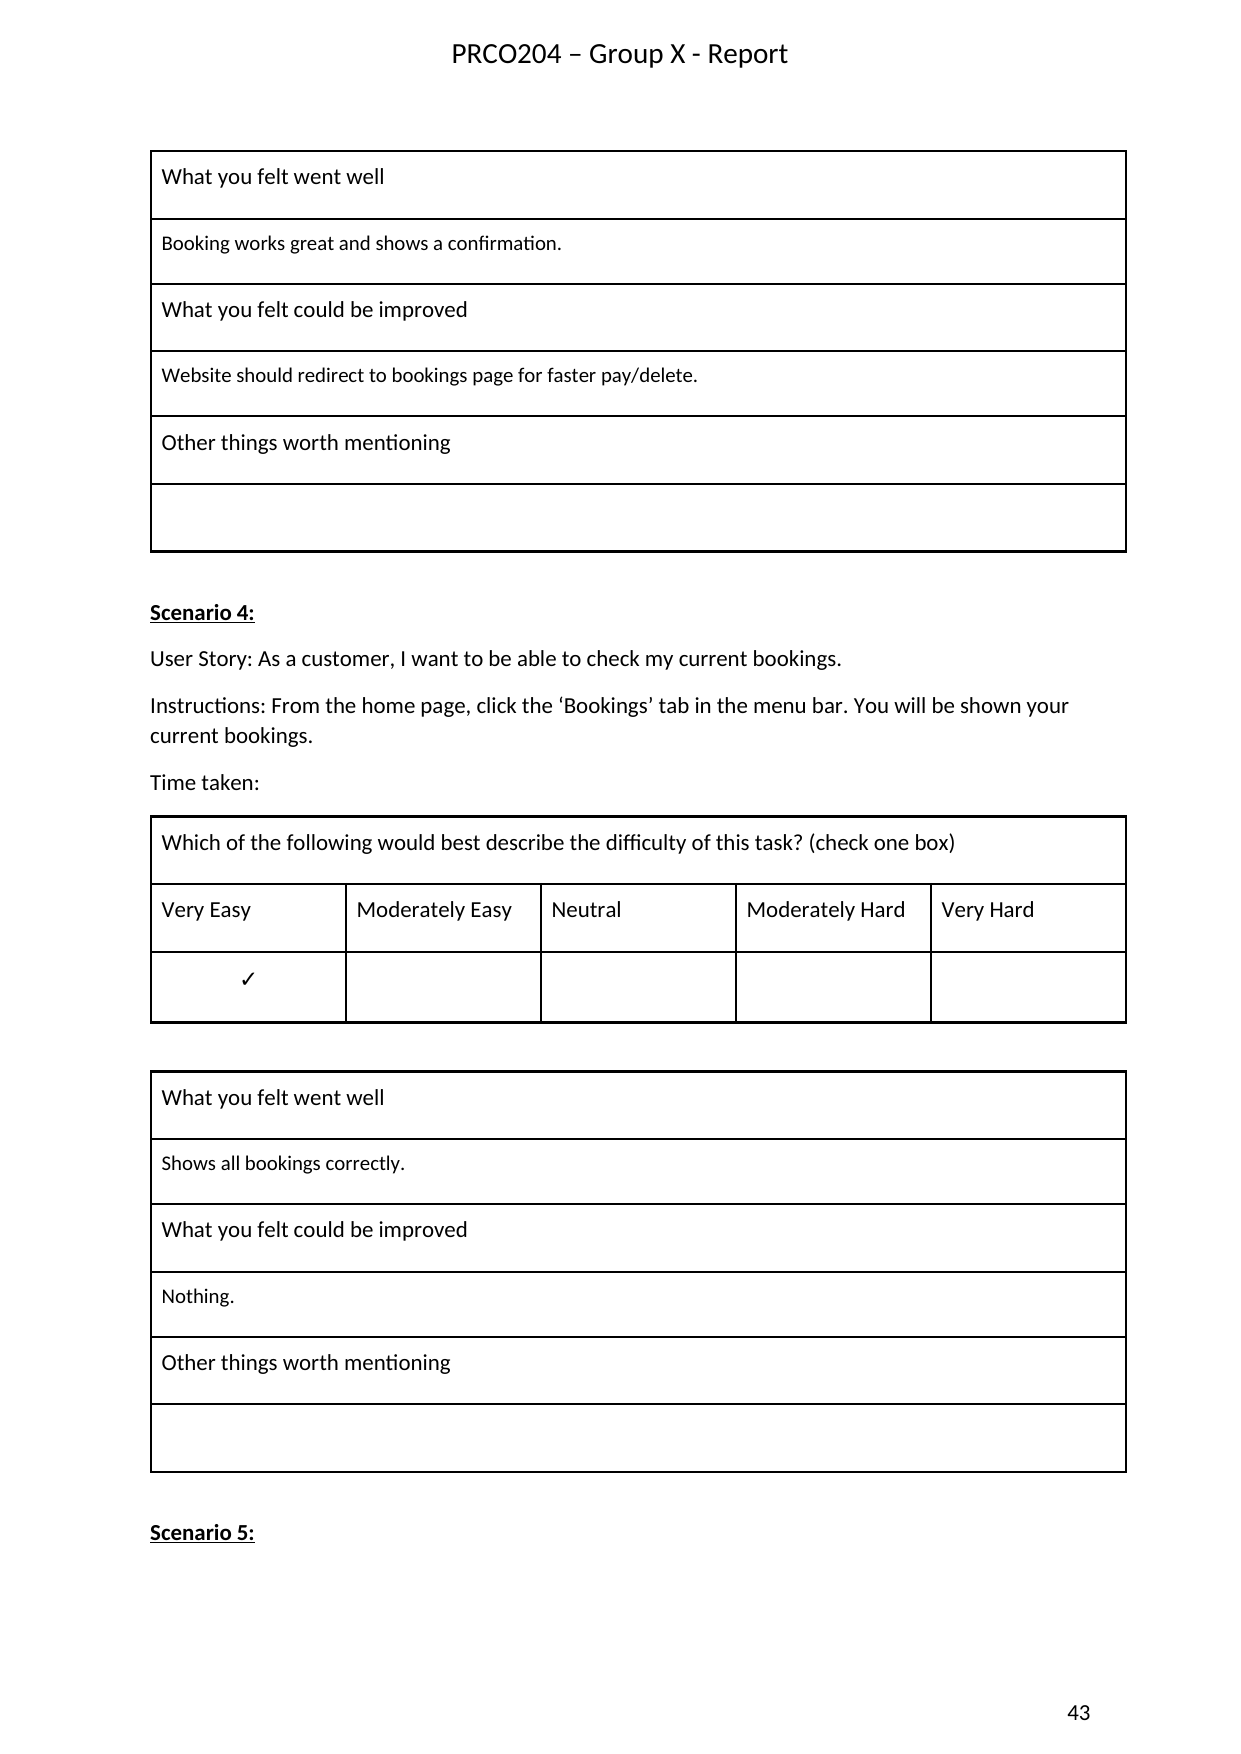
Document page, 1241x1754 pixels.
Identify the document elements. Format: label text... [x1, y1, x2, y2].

table_cell Other things worth mentioning [152, 417, 1125, 483]
table_cell Neutral [542, 885, 735, 951]
table_header What you felt went well [152, 152, 1125, 218]
table_cell Booking works great and shows a confirmation. [152, 220, 1125, 283]
table_cell What you felt could be improved [152, 285, 1125, 350]
table_cell [152, 485, 1125, 550]
table_cell Shows all bookings correctly. [152, 1140, 1125, 1203]
table_cell [932, 953, 1125, 1021]
table_cell Website should redirect to bookings page for faster pay/delete. [152, 352, 1125, 415]
table_cell [347, 953, 540, 1021]
table_cell ✓ [152, 953, 345, 1021]
table_header What you felt went well [152, 1073, 1125, 1138]
table_cell Other things worth mentioning [152, 1338, 1125, 1403]
table_cell Very Easy [152, 885, 345, 951]
text Time taken: [150, 768, 1090, 796]
table_cell What you felt could be improved [152, 1205, 1125, 1271]
table_header Which of the following would best describe the difficulty of this task? (check one box) [152, 818, 1125, 883]
table_cell Moderately Easy [347, 885, 540, 951]
text Instructions: From the home page, click the ‘Bookings’ tab in the menu bar. You will be shown your current bookings. [150, 691, 1090, 749]
text User Story: As a customer, I want to be able to check my current bookings. [150, 644, 1090, 672]
text Scenario 5: [150, 1518, 1090, 1546]
table_cell Very Hard [932, 885, 1125, 951]
table_cell [542, 953, 735, 1021]
table_cell Moderately Hard [737, 885, 930, 951]
text Scenario 4: [150, 598, 1090, 626]
table_cell Nothing. [152, 1273, 1125, 1336]
table_cell [152, 1405, 1125, 1471]
table_cell [737, 953, 930, 1021]
